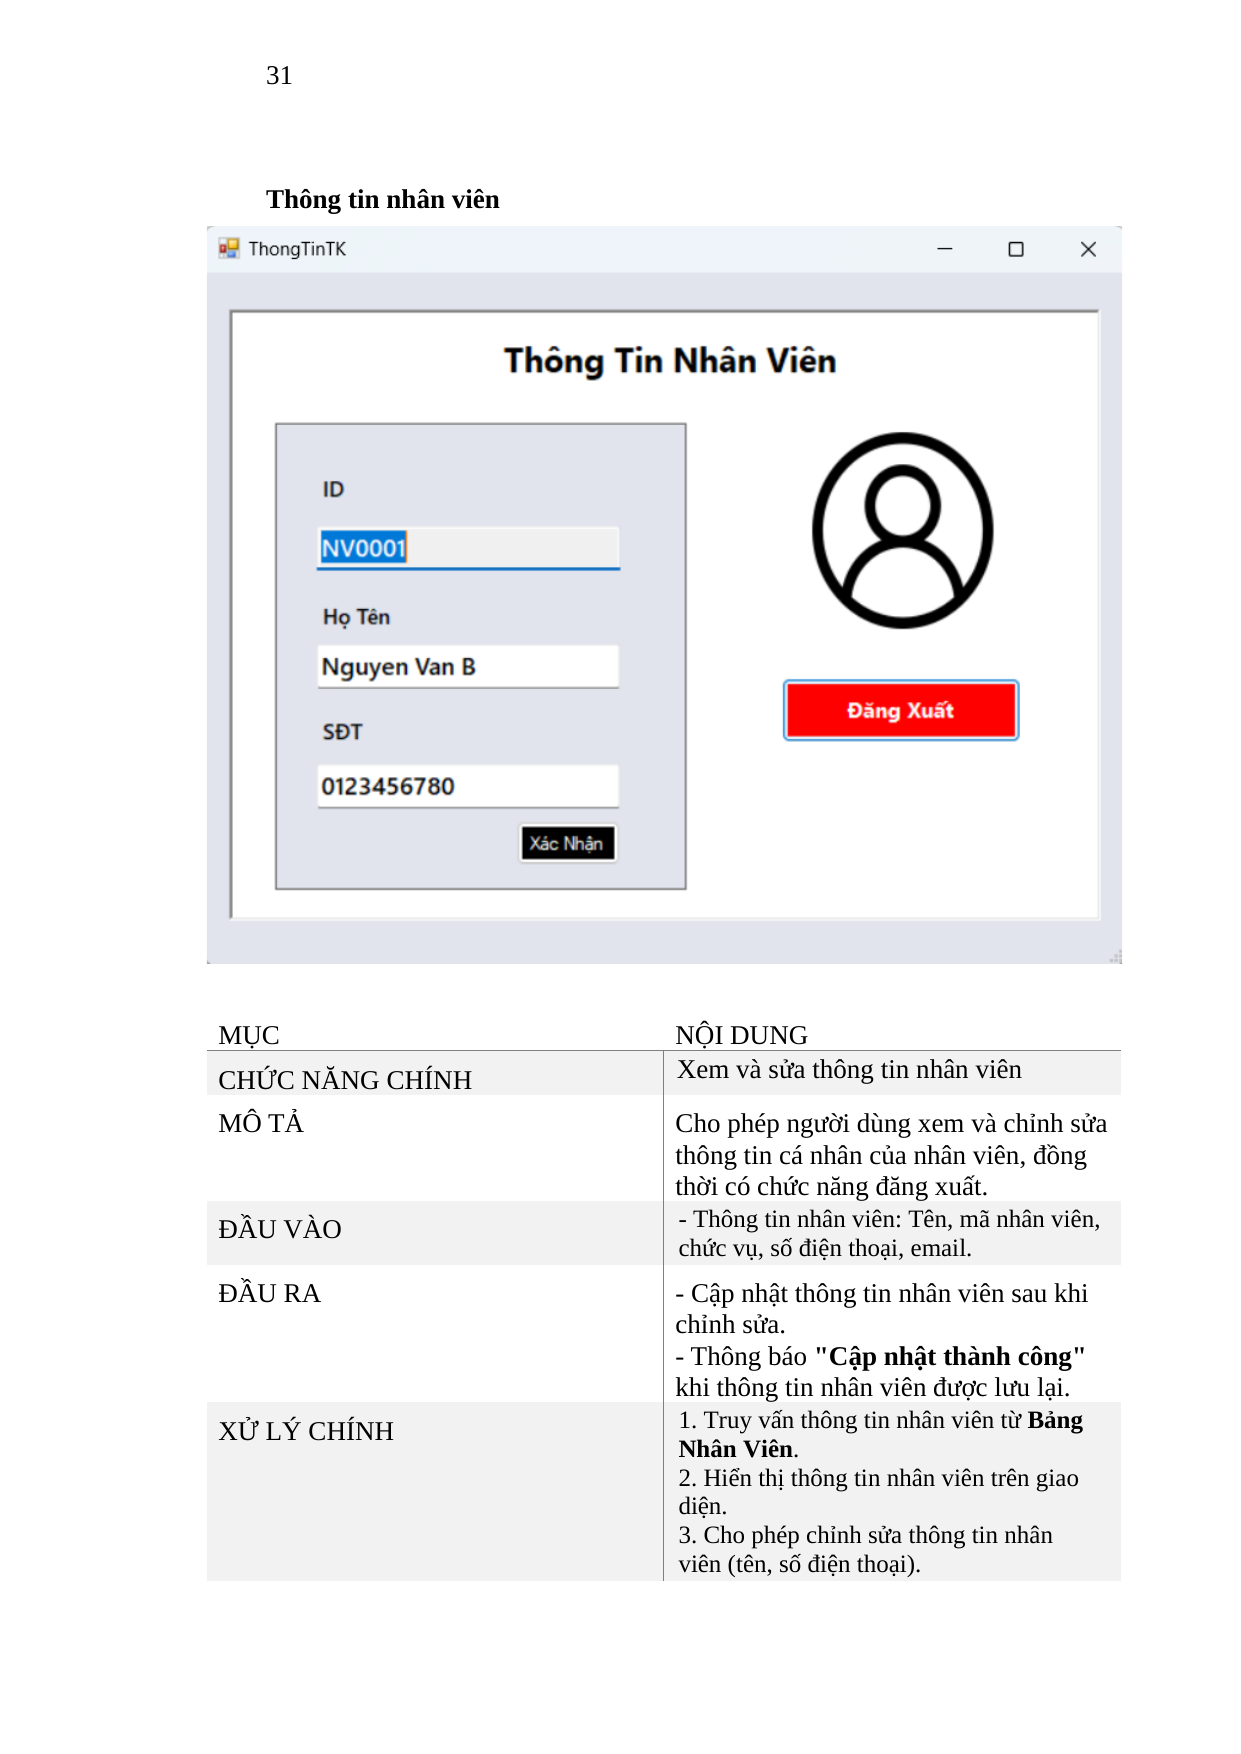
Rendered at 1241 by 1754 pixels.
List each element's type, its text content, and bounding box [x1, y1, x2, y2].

table_cell [664, 1201, 1121, 1265]
subtitle Thông tin nhân viên [207, 183, 1122, 214]
table_cell chức năng chính [207, 1051, 663, 1095]
table_cell Đầu ra [207, 1265, 663, 1402]
table_cell [664, 1051, 1121, 1095]
table_cell [664, 1402, 1121, 1581]
table_cell Mô tả [207, 1095, 663, 1201]
picture [206, 226, 1123, 964]
table_cell Đầu vào [207, 1201, 663, 1265]
table_cell Xử lý chính [207, 1402, 663, 1581]
table_header Mục [207, 1007, 664, 1050]
table_cell - Cập nhật thông tin nhân viên sau khi chỉnh sửa. - Thông báo "Cập nhật thành công" khi thông tin nhân viên được lưu lại. [664, 1265, 1121, 1402]
table_cell Cho phép người dùng xem và chỉnh sửa thông tin cá nhân của nhân viên, đồng thời có chức năng đăng xuất. [664, 1095, 1121, 1201]
table_header Nội dung [664, 1007, 1121, 1050]
